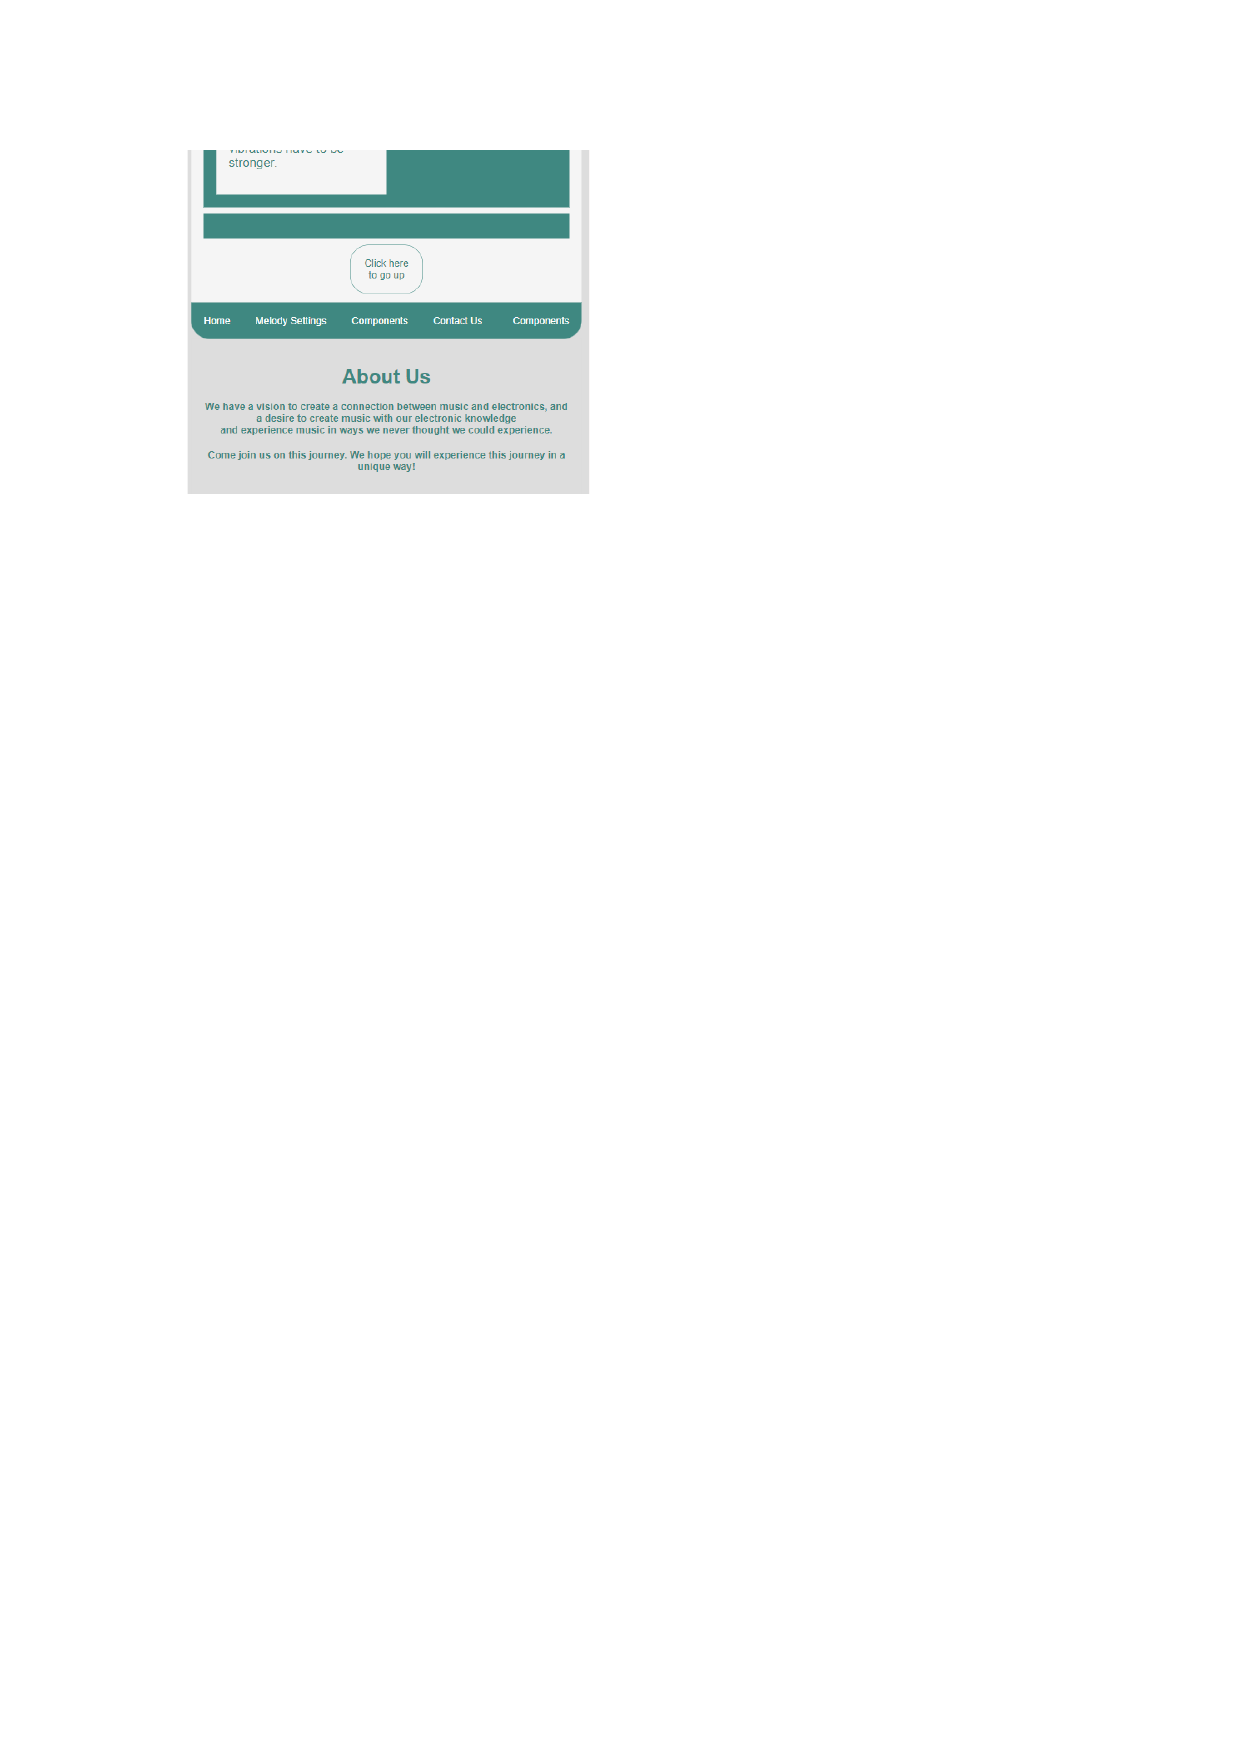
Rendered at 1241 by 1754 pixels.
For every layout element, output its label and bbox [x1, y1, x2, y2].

picture [187, 150, 590, 494]
